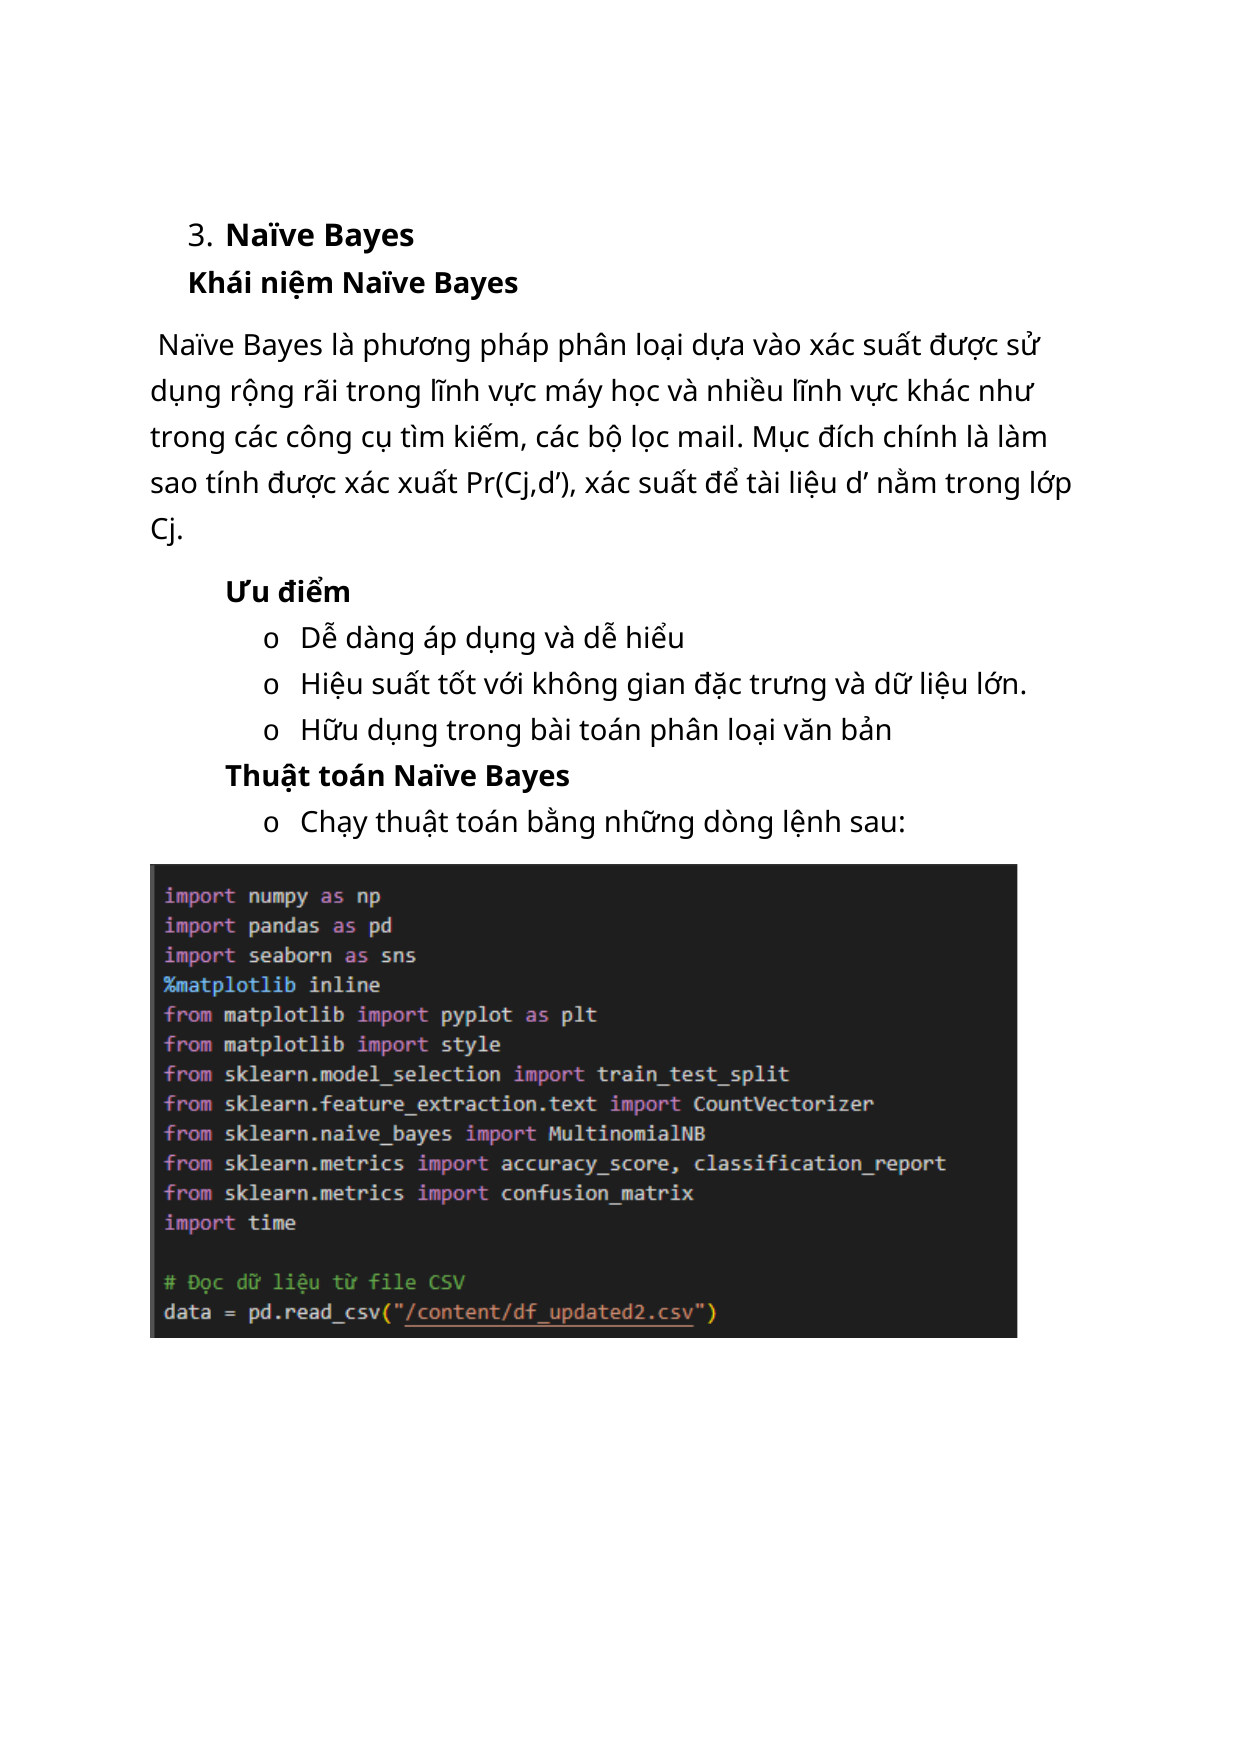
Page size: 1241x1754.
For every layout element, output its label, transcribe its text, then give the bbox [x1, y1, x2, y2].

list Dễ dàng áp dụng và dễ hiểu [262, 617, 1090, 657]
list Hữu dụng trong bài toán phân loại văn bản [262, 709, 1090, 749]
list Ưu điểm [150, 571, 1090, 611]
subtitle Naïve Bayes [187, 213, 1090, 255]
list Thuật toán Naïve Bayes [150, 756, 1090, 795]
text Naïve Bayes là phương pháp phân loại dựa vào xác suất được sử dụng rộng rãi trong lĩnh vực máy học và nhiều lĩnh vực khác như trong các công cụ tìm kiếm, các bộ lọc mail. Mục đích chính là làm sao tính được xác xuất Pr(Cj,d’), xác suất để tài liệu d’ nằm trong lớp Cj. [150, 324, 1090, 548]
list Chạy thuật toán bằng những dòng lệnh sau: [262, 802, 1090, 841]
list Hiệu suất tốt với không gian đặc trưng và dữ liệu lớn. [262, 663, 1090, 703]
list Khái niệm Naïve Bayes [150, 262, 1090, 302]
picture [150, 864, 1018, 1338]
